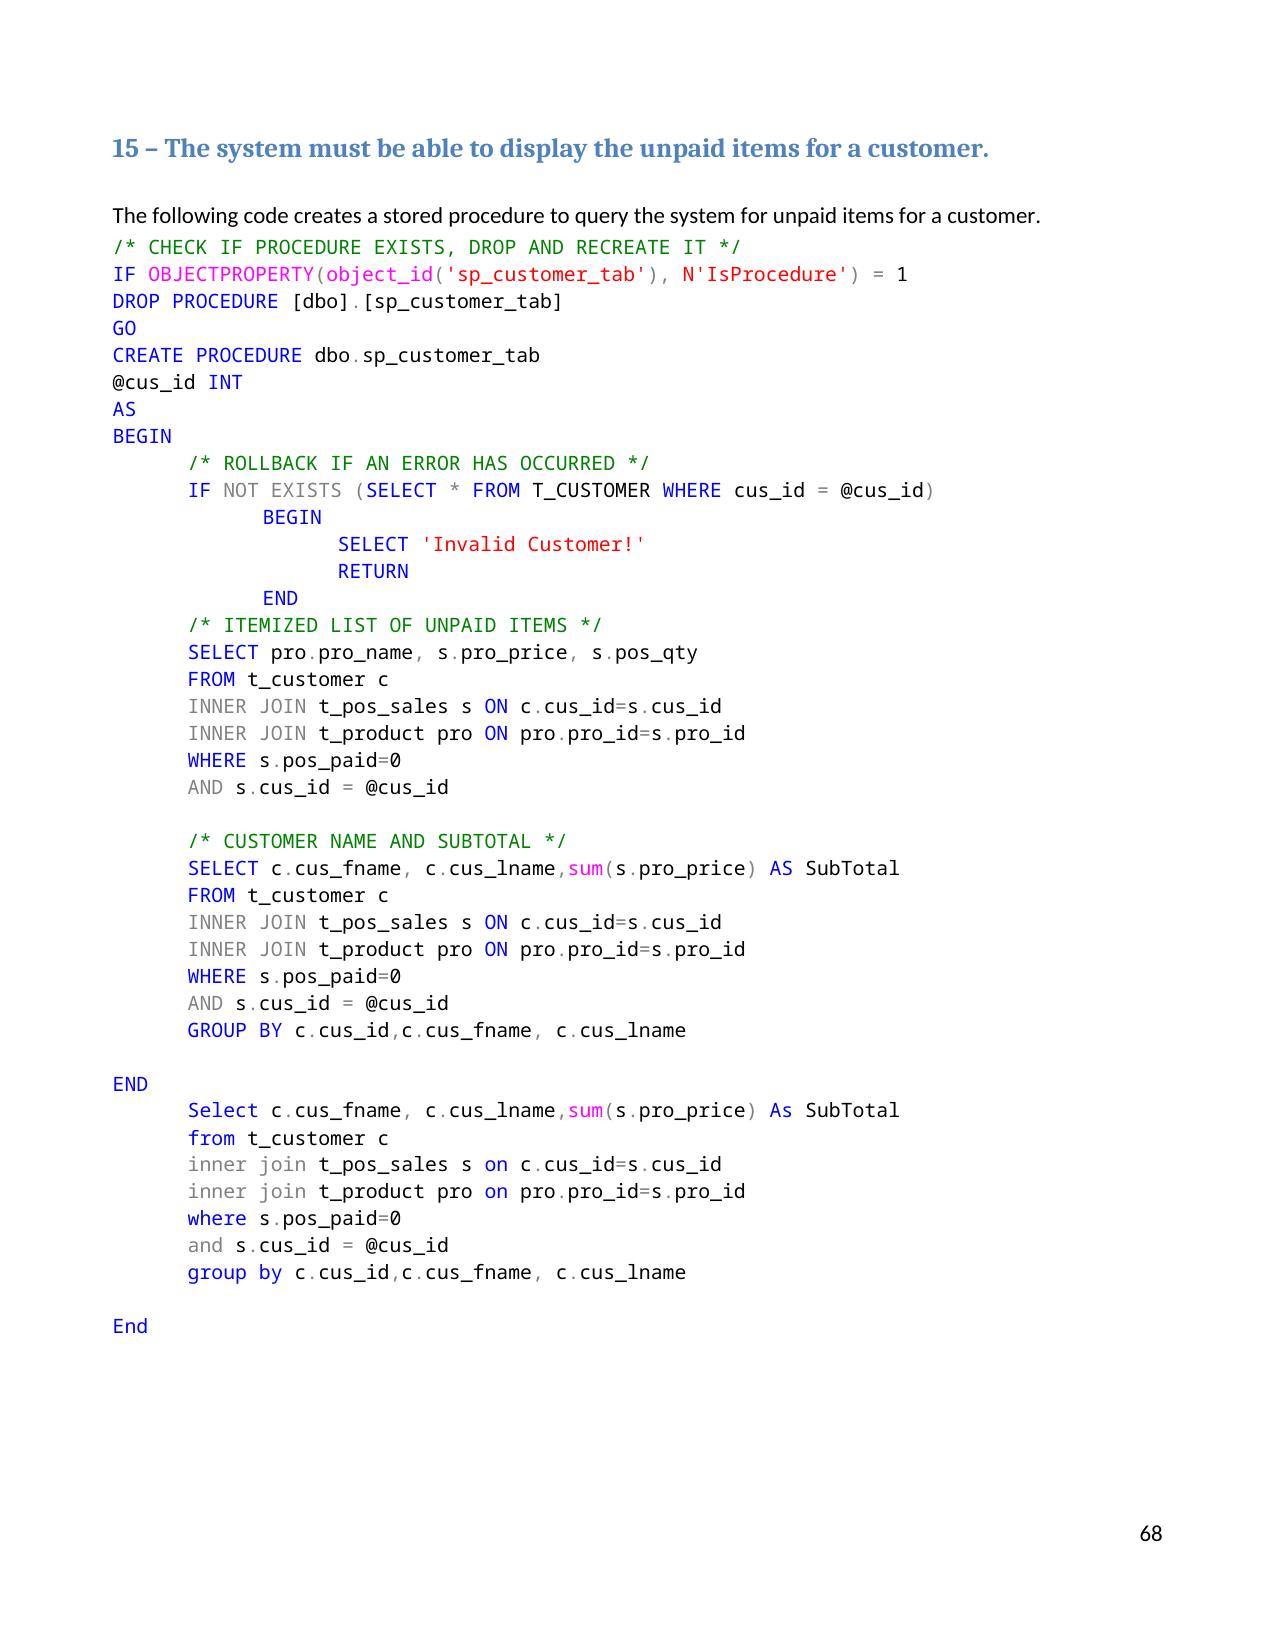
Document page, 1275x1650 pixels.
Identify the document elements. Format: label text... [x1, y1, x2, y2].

text SELECT pro.pro_name, s.pro_price, s.pos_qty [112, 638, 1162, 665]
text where s.pos_paid=0 [112, 1205, 1162, 1232]
text INNER JOIN t_pos_sales s ON c.cus_id=s.cus_id [112, 908, 1162, 935]
text END [112, 584, 1162, 611]
text inner join t_product pro on pro.pro_id=s.pro_id [112, 1178, 1162, 1205]
text DROP PROCEDURE [dbo].[sp_customer_tab] [112, 287, 1162, 314]
text @cus_id INT [112, 368, 1162, 395]
text BEGIN [112, 503, 1162, 530]
text IF NOT EXISTS (SELECT * FROM T_CUSTOMER WHERE cus_id = @cus_id) [112, 476, 1162, 503]
text IF OBJECTPROPERTY(object_id('sp_customer_tab'), N'IsProcedure') = 1 [112, 260, 1162, 287]
text AND s.cus_id = @cus_id [112, 773, 1162, 800]
text inner join t_pos_sales s on c.cus_id=s.cus_id [112, 1151, 1162, 1178]
text GROUP BY c.cus_id,c.cus_fname, c.cus_lname [112, 1016, 1162, 1043]
text FROM t_customer c [112, 881, 1162, 908]
text from t_customer c [112, 1124, 1162, 1151]
text END [112, 1070, 1162, 1097]
text AS [112, 395, 1162, 422]
text AND s.cus_id = @cus_id [112, 989, 1162, 1016]
text SELECT c.cus_fname, c.cus_lname,sum(s.pro_price) AS SubTotal [112, 854, 1162, 881]
text /* CHECK IF PROCEDURE EXISTS, DROP AND RECREATE IT */ [112, 233, 1162, 260]
text /* ROLLBACK IF AN ERROR HAS OCCURRED */ [112, 449, 1162, 476]
text INNER JOIN t_product pro ON pro.pro_id=s.pro_id [112, 935, 1162, 962]
text BEGIN [112, 422, 1162, 449]
text RETURN [112, 557, 1162, 584]
text SELECT 'Invalid Customer!' [112, 530, 1162, 557]
text End [112, 1313, 1162, 1339]
text WHERE s.pos_paid=0 [112, 962, 1162, 989]
text Select c.cus_fname, c.cus_lname,sum(s.pro_price) As SubTotal [112, 1097, 1162, 1124]
subtitle 15 – The system must be able to display the unpaid items for a customer. [112, 133, 1162, 164]
text INNER JOIN t_pos_sales s ON c.cus_id=s.cus_id [112, 692, 1162, 719]
text GO [112, 314, 1162, 341]
text The following code creates a stored procedure to query the system for unpaid items for a customer. [112, 201, 1162, 229]
text group by c.cus_id,c.cus_fname, c.cus_lname [112, 1259, 1162, 1286]
text and s.cus_id = @cus_id [112, 1232, 1162, 1259]
text /* ITEMIZED LIST OF UNPAID ITEMS */ [112, 611, 1162, 638]
text /* CUSTOMER NAME AND SUBTOTAL */ [112, 827, 1162, 854]
text CREATE PROCEDURE dbo.sp_customer_tab [112, 341, 1162, 368]
text FROM t_customer c [112, 665, 1162, 692]
text WHERE s.pos_paid=0 [112, 746, 1162, 773]
text INNER JOIN t_product pro ON pro.pro_id=s.pro_id [112, 719, 1162, 746]
